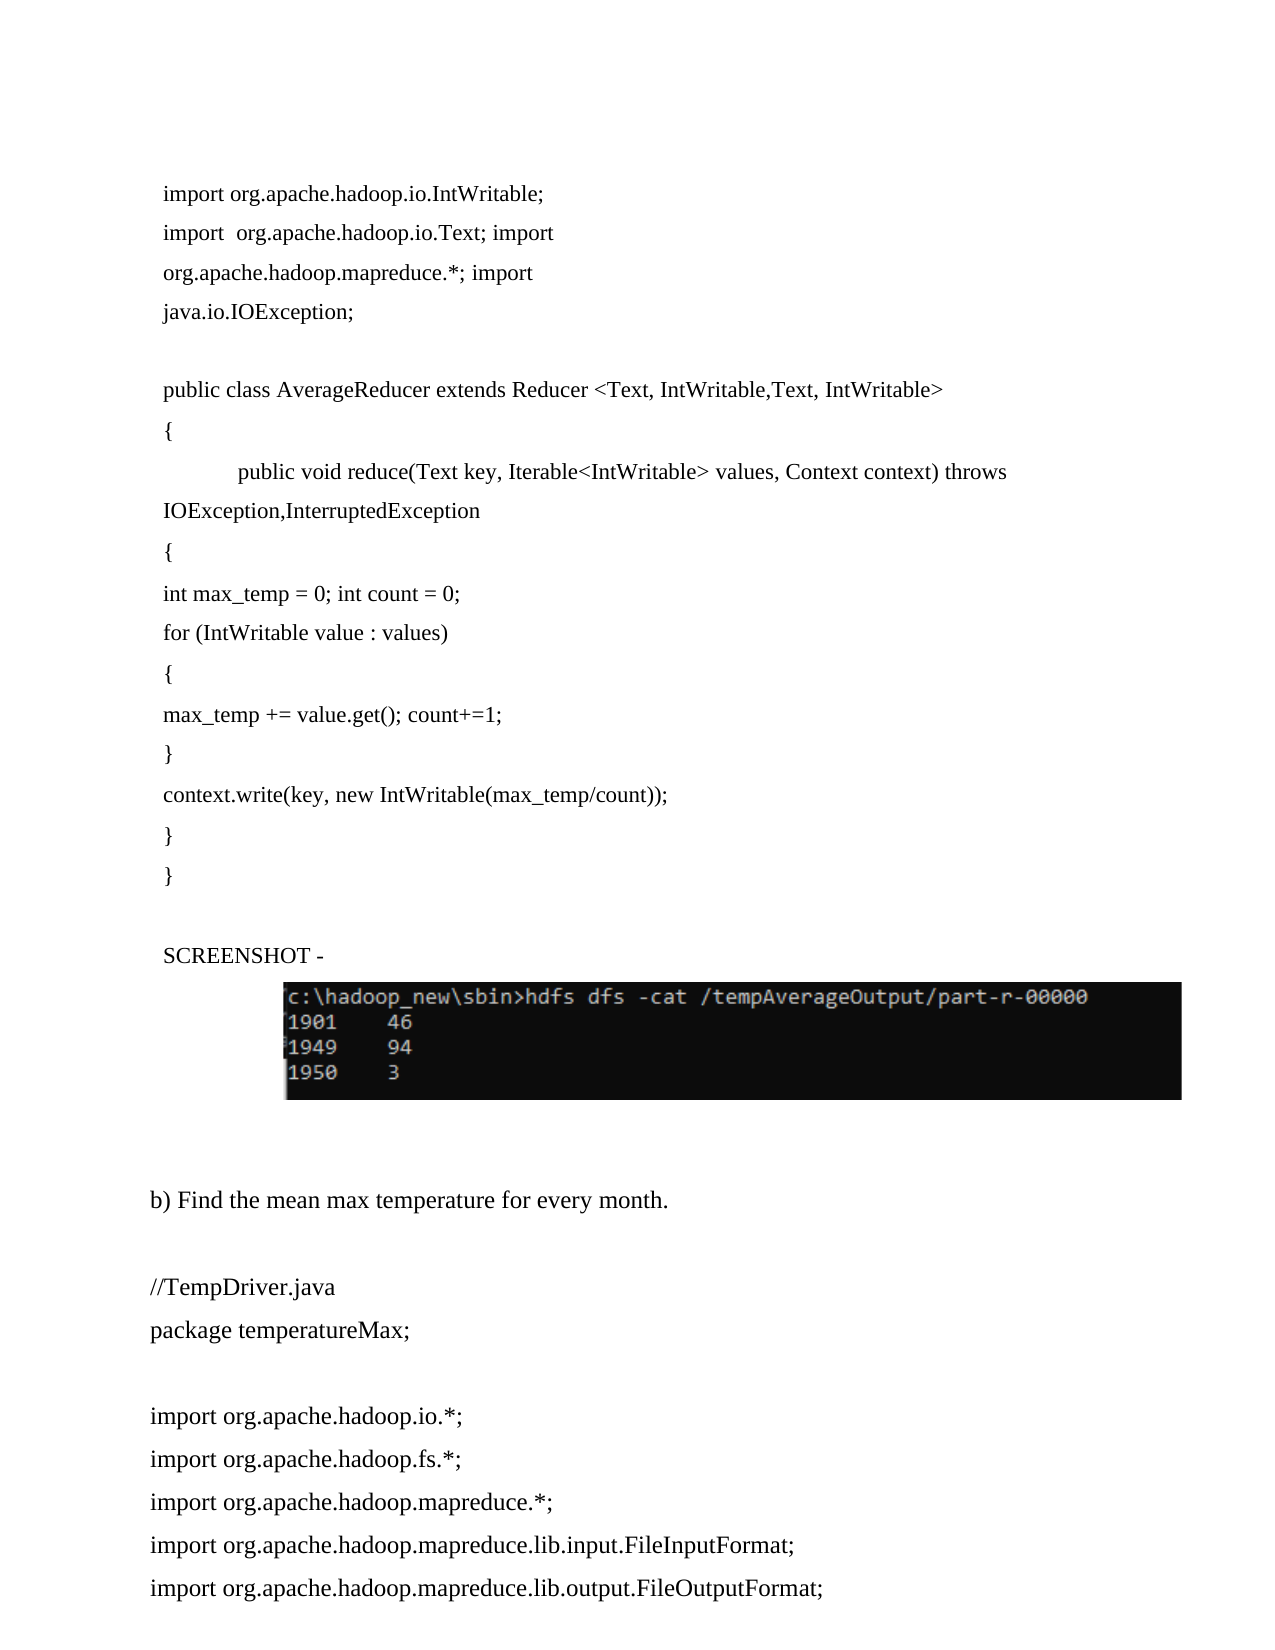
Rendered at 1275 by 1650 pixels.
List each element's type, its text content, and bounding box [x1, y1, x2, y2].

text } [163, 863, 1137, 889]
text import org.apache.hadoop.io.*; import org.apache.hadoop.fs.*; [150, 1401, 465, 1473]
text int max_temp = 0; int count = 0; [163, 580, 486, 606]
text context.write(key, new IntWritable(max_temp/count)); [163, 781, 1137, 807]
text public void reduce(Text key, Iterable<IntWritable> values, Context context) throws IOException,InterruptedException [163, 458, 1065, 524]
text SCREENSHOT - [163, 942, 1137, 968]
text } [163, 741, 1137, 767]
text { [163, 537, 1137, 566]
text { [163, 660, 1137, 686]
text { [163, 417, 1137, 443]
text } [163, 822, 1137, 848]
text for (IntWritable value : values) [163, 619, 1137, 646]
text public class AverageReducer extends Reducer <Text, IntWritable,Text, IntWritable> [163, 376, 1137, 403]
text import org.apache.hadoop.mapreduce.*; [150, 1487, 1137, 1516]
text import org.apache.hadoop.mapreduce.lib.input.FileInputFormat; import org.apache.hadoop.mapreduce.lib.output.FileOutputFormat; [150, 1530, 824, 1602]
picture [283, 982, 1182, 1100]
text import org.apache.hadoop.io.IntWritable; import org.apache.hadoop.io.Text; import org.apache.hadoop.mapreduce.*; import java.io.IOException; [163, 180, 566, 325]
list Find the mean max temperature for every month. [150, 1185, 1137, 1214]
text max_temp += value.get(); count+=1; [163, 701, 636, 727]
text //TempDriver.java package temperatureMax; [150, 1272, 411, 1343]
